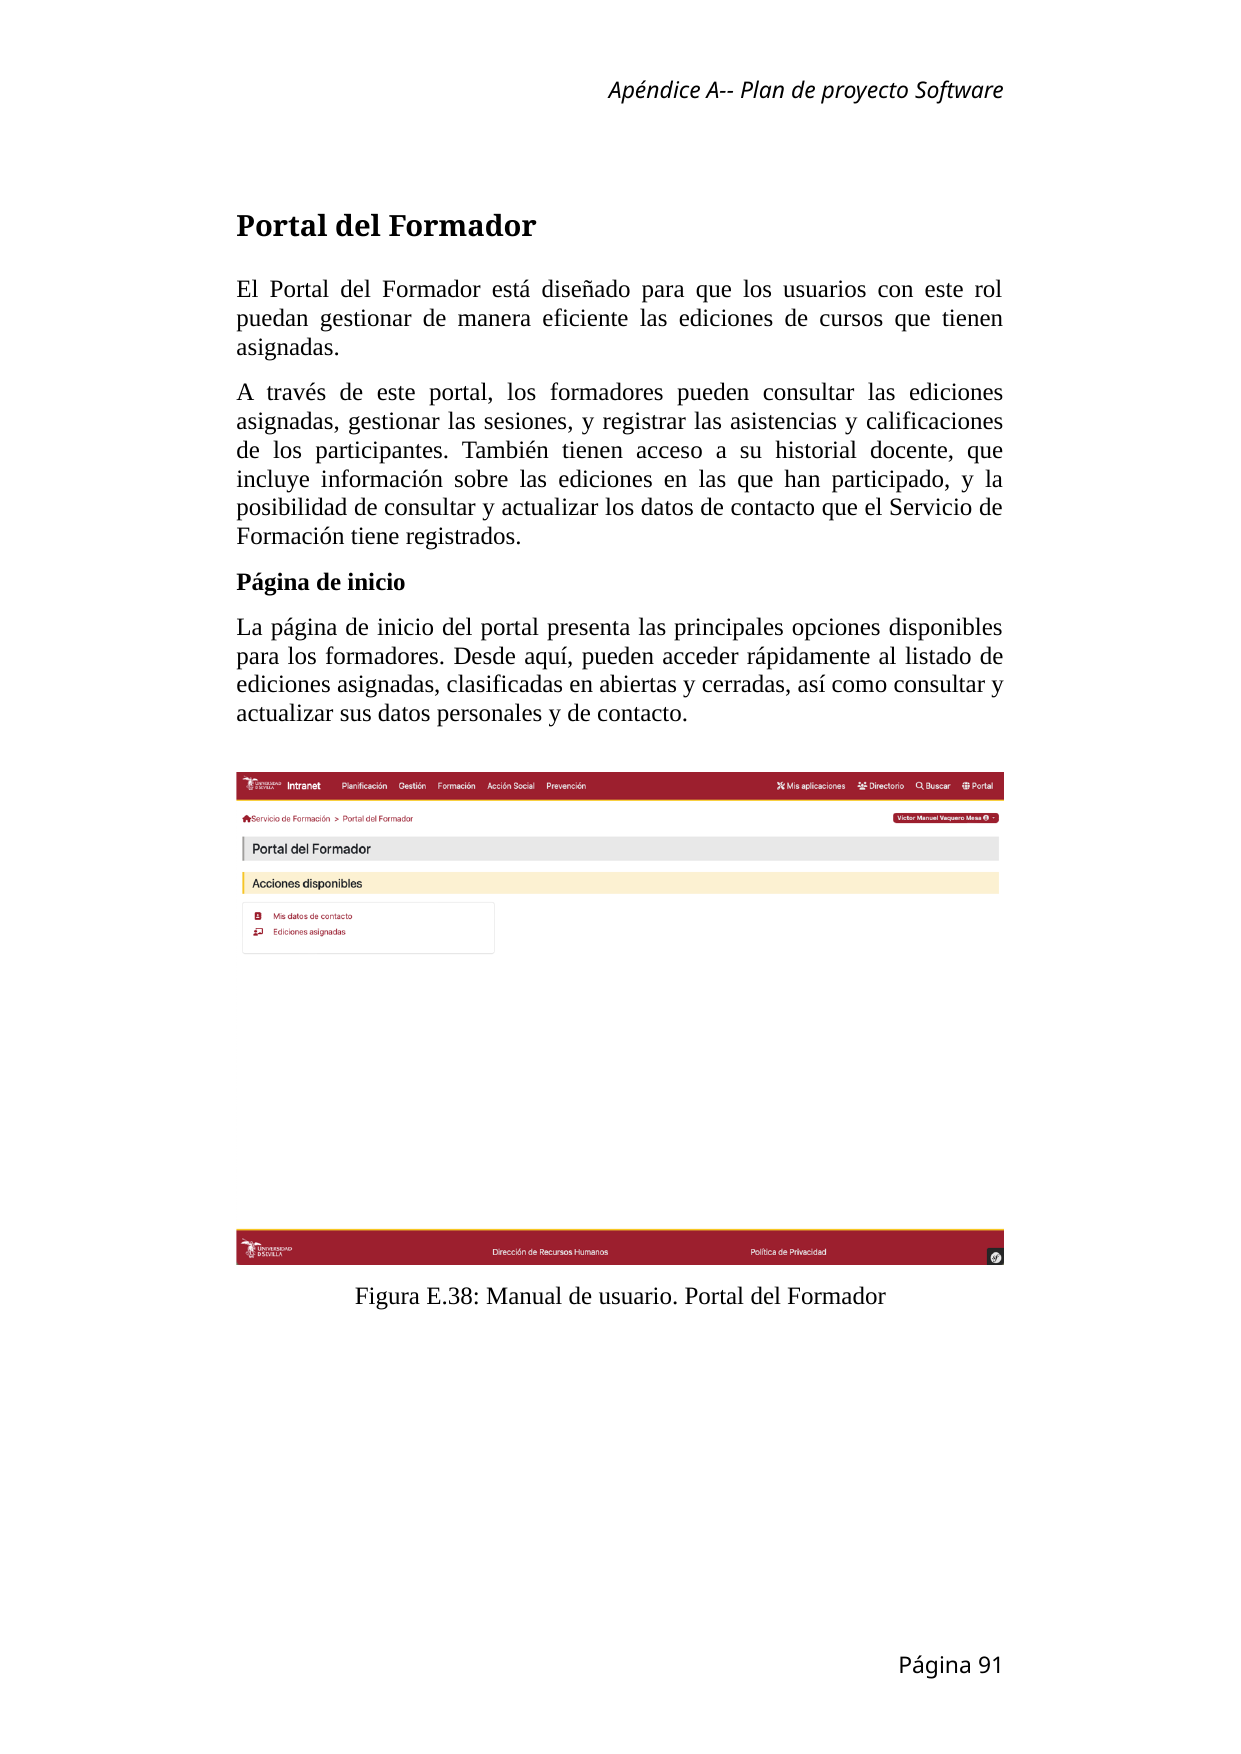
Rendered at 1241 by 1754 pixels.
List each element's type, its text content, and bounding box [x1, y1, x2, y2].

text A través de este portal, los formadores pueden consultar las ediciones asignadas, gestionar las sesiones, y registrar las asistencias y calificaciones de los participantes. También tienen acceso a su historial docente, que incluye información sobre las ediciones en las que han participado, y la posibilidad de consultar y actualizar los datos de contacto que el Servicio de Formación tiene registrados. [236, 377, 1004, 550]
text El Portal del Formador está diseñado para que los usuarios con este rol puedan gestionar de manera eficiente las ediciones de cursos que tienen asignadas. [236, 274, 1004, 361]
picture [236, 772, 1004, 1265]
text La página de inicio del portal presenta las principales opciones disponibles para los formadores. Desde aquí, pueden acceder rápidamente al listado de ediciones asignadas, clasificadas en abiertas y cerradas, así como consultar y actualizar sus datos personales y de contacto. [236, 612, 1004, 727]
text Página de inicio [236, 567, 1004, 595]
text Portal del Formador [236, 206, 1004, 245]
